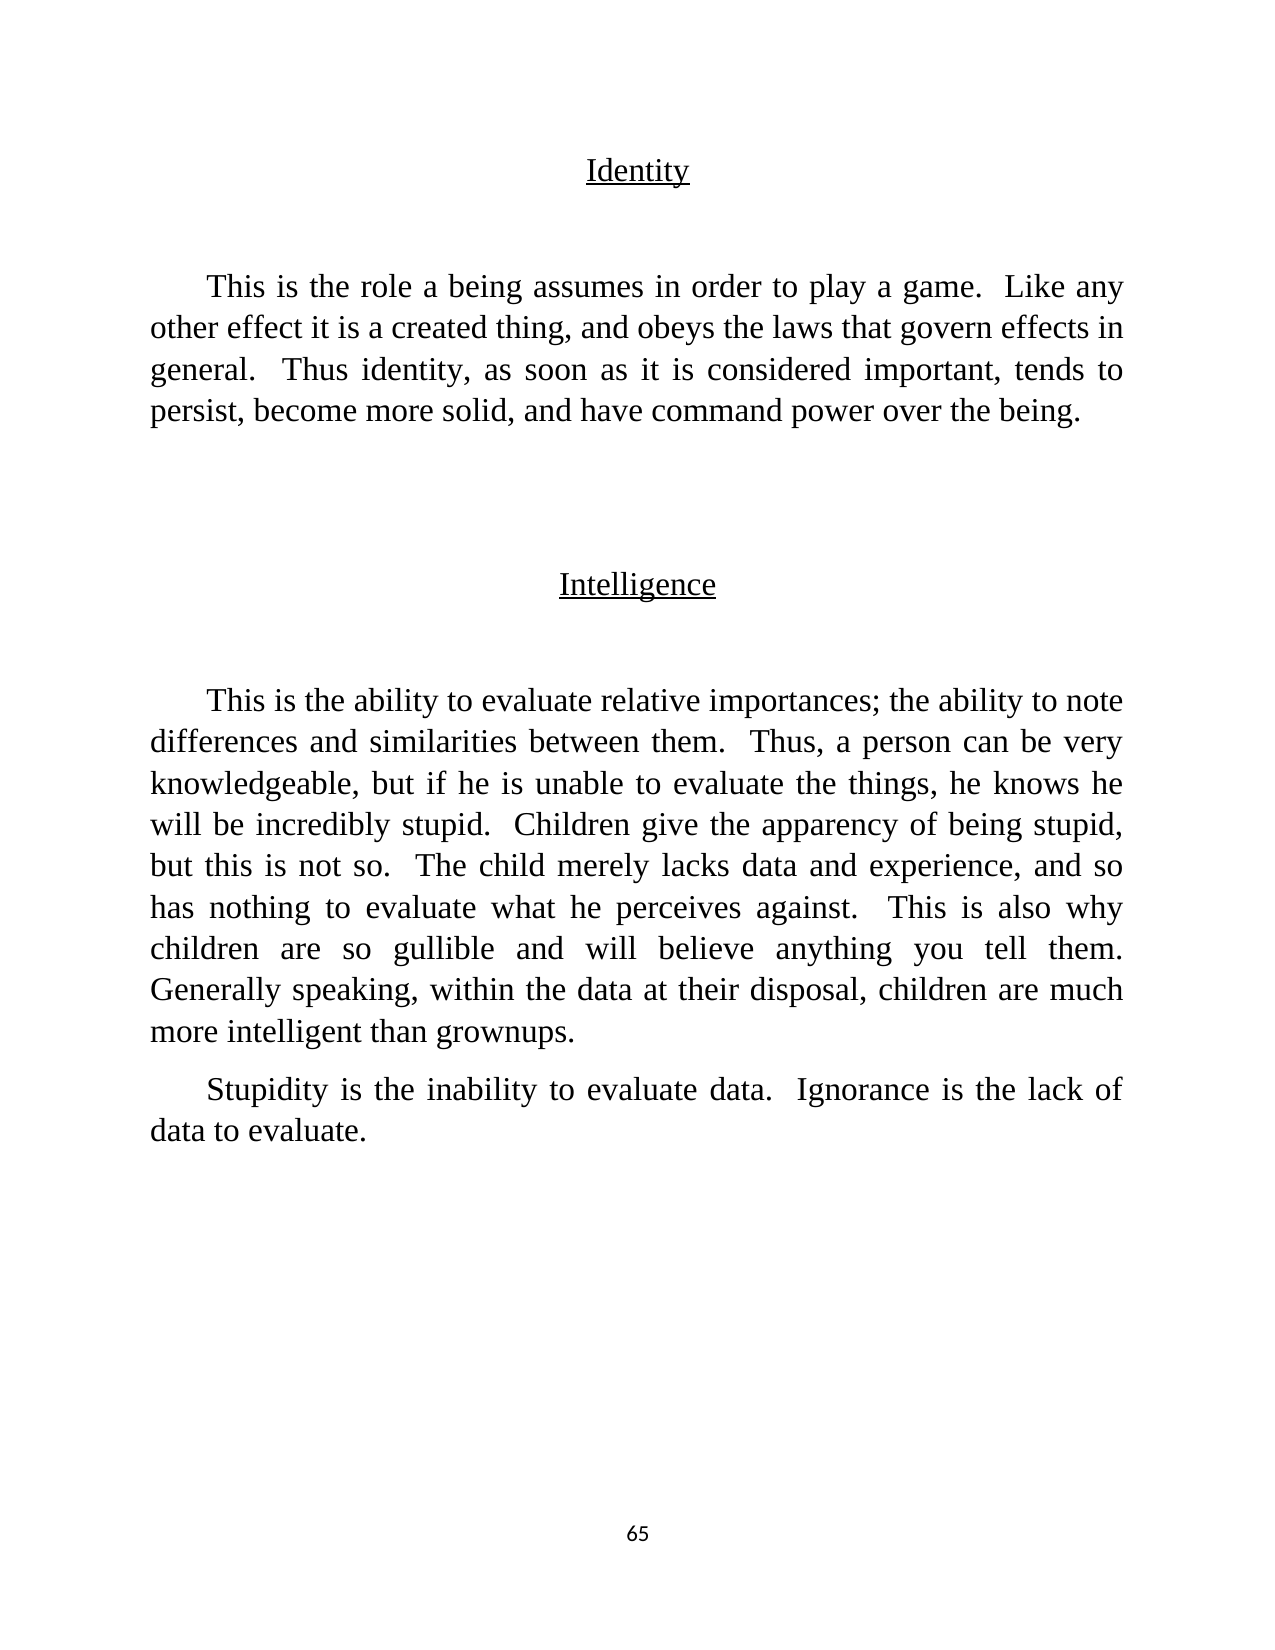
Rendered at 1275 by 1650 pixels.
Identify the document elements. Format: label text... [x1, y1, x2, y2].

text This is the ability to evaluate relative importances; the ability to note differences and similarities between them. Thus, a person can be very knowledgeable, but if he is unable to evaluate the things, he knows he will be incredibly stupid. Children give the apparency of being stupid, but this is not so. The child merely lacks data and experience, and so has nothing to evaluate what he perceives against. This is also why children are so gullible and will believe anything you tell them. Generally speaking, within the data at their disposal, children are much more intelligent than grownups. [150, 680, 1125, 1049]
text Intelligence [150, 564, 1125, 602]
text Identity [150, 150, 1125, 188]
text This is the role a being assumes in order to play a game. Like any other effect it is a created thing, and obeys the laws that govern effects in general. Thus identity, as soon as it is considered important, tends to persist, become more solid, and have command power over the being. [150, 266, 1125, 428]
text Stupidity is the inability to evaluate data. Ignorance is the lack of data to evaluate. [150, 1069, 1125, 1149]
